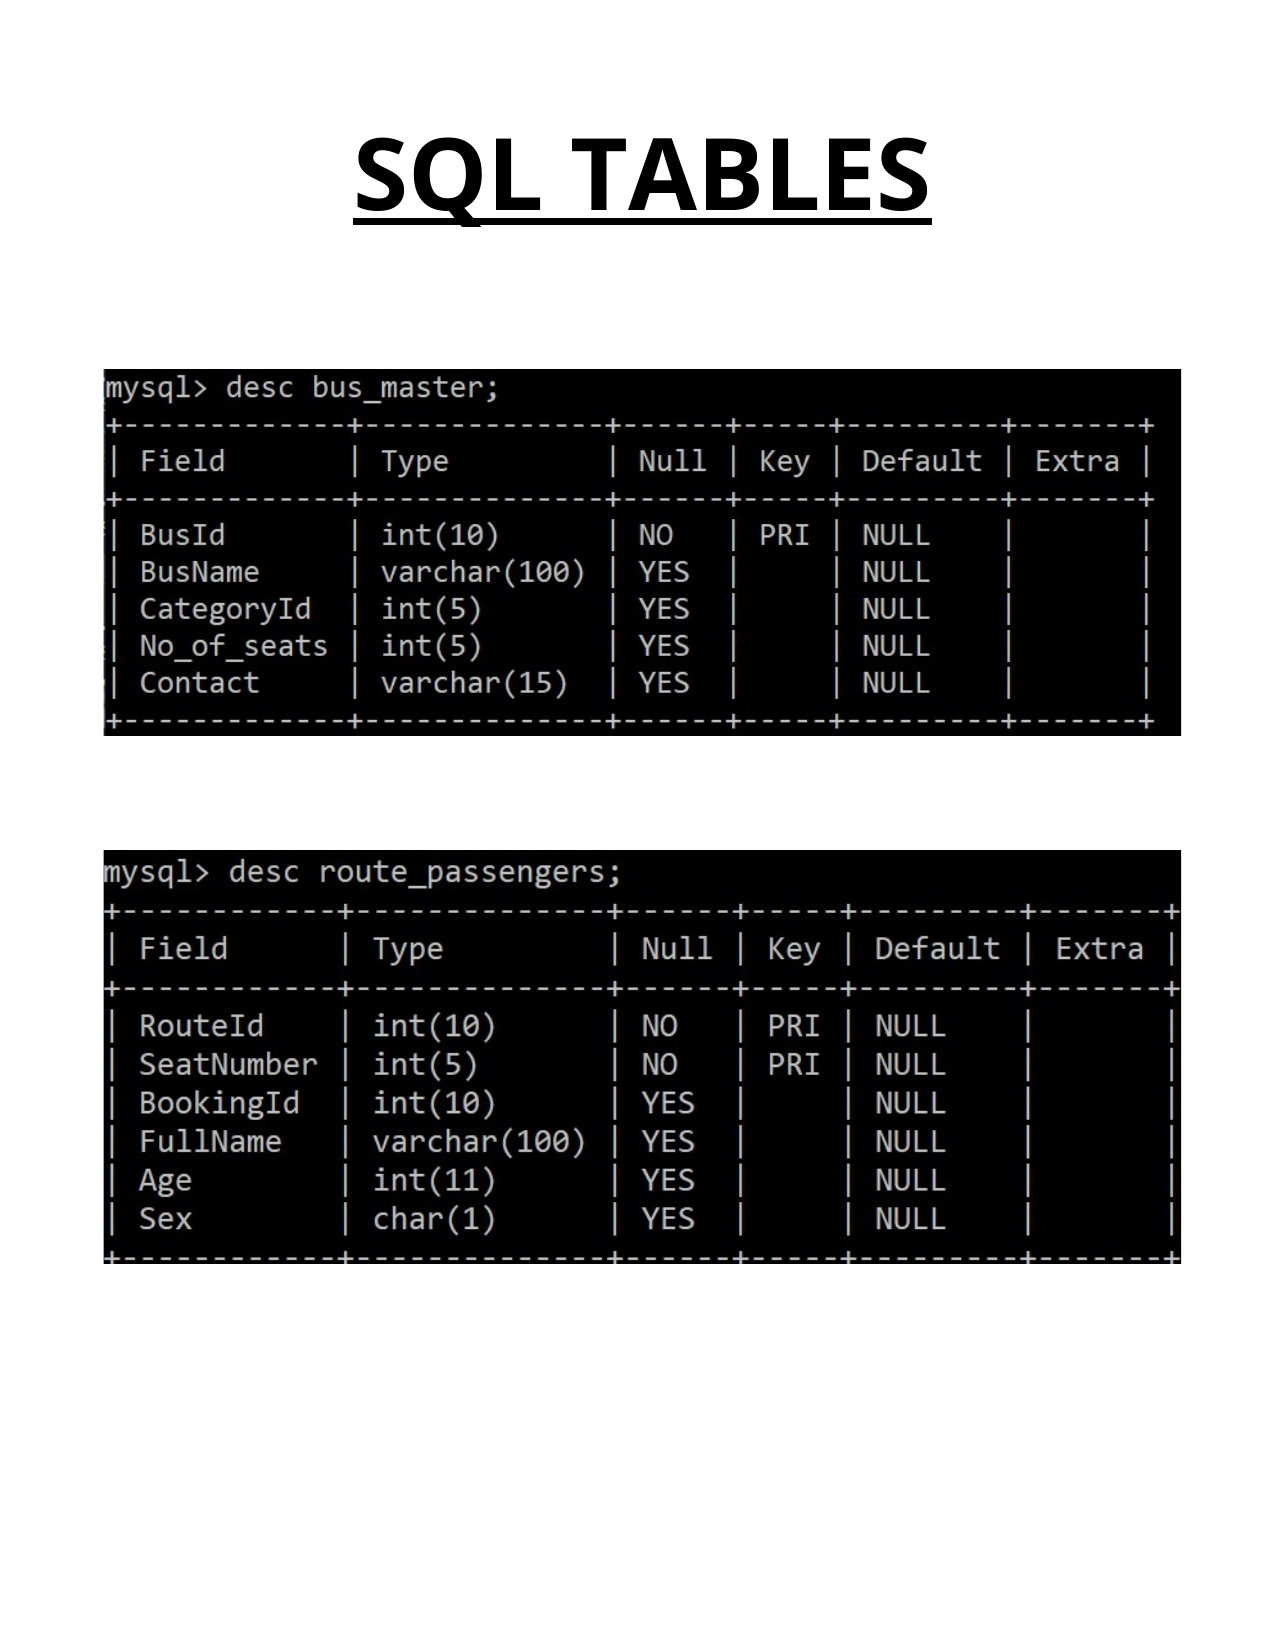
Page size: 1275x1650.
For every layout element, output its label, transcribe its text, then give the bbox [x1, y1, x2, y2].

picture [103, 369, 1182, 736]
text SQL TABLES [103, 103, 1181, 240]
picture [103, 850, 1182, 1264]
